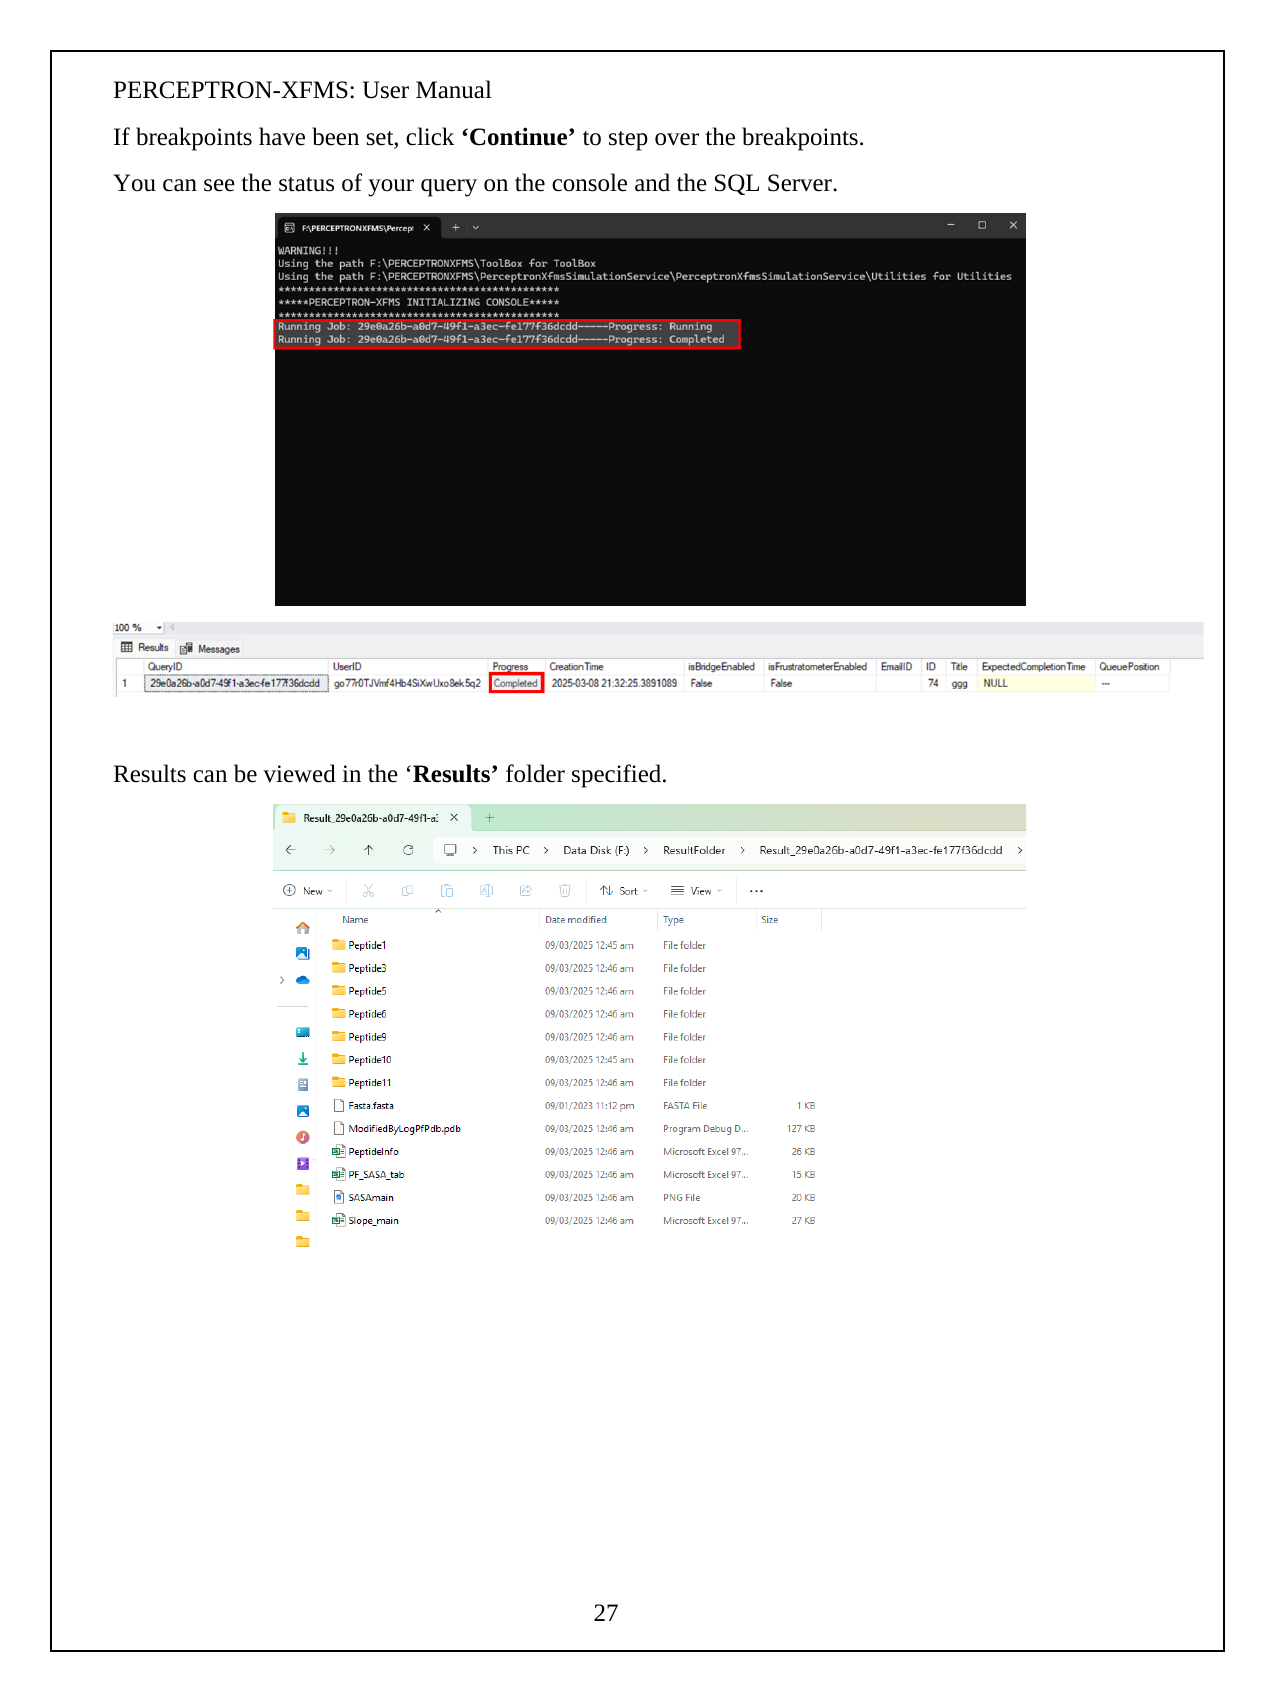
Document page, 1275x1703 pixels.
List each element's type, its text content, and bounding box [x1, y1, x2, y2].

text Results can be viewed in the ‘Results’ folder specified. [113, 759, 1186, 788]
picture [273, 804, 1027, 1249]
text You can see the status of your query on the console and the SQL Server. [113, 168, 1186, 196]
picture [112, 622, 1204, 697]
picture [273, 213, 1026, 606]
text If breakpoints have been set, click ‘Continue’ to step over the breakpoints. [113, 122, 1186, 151]
